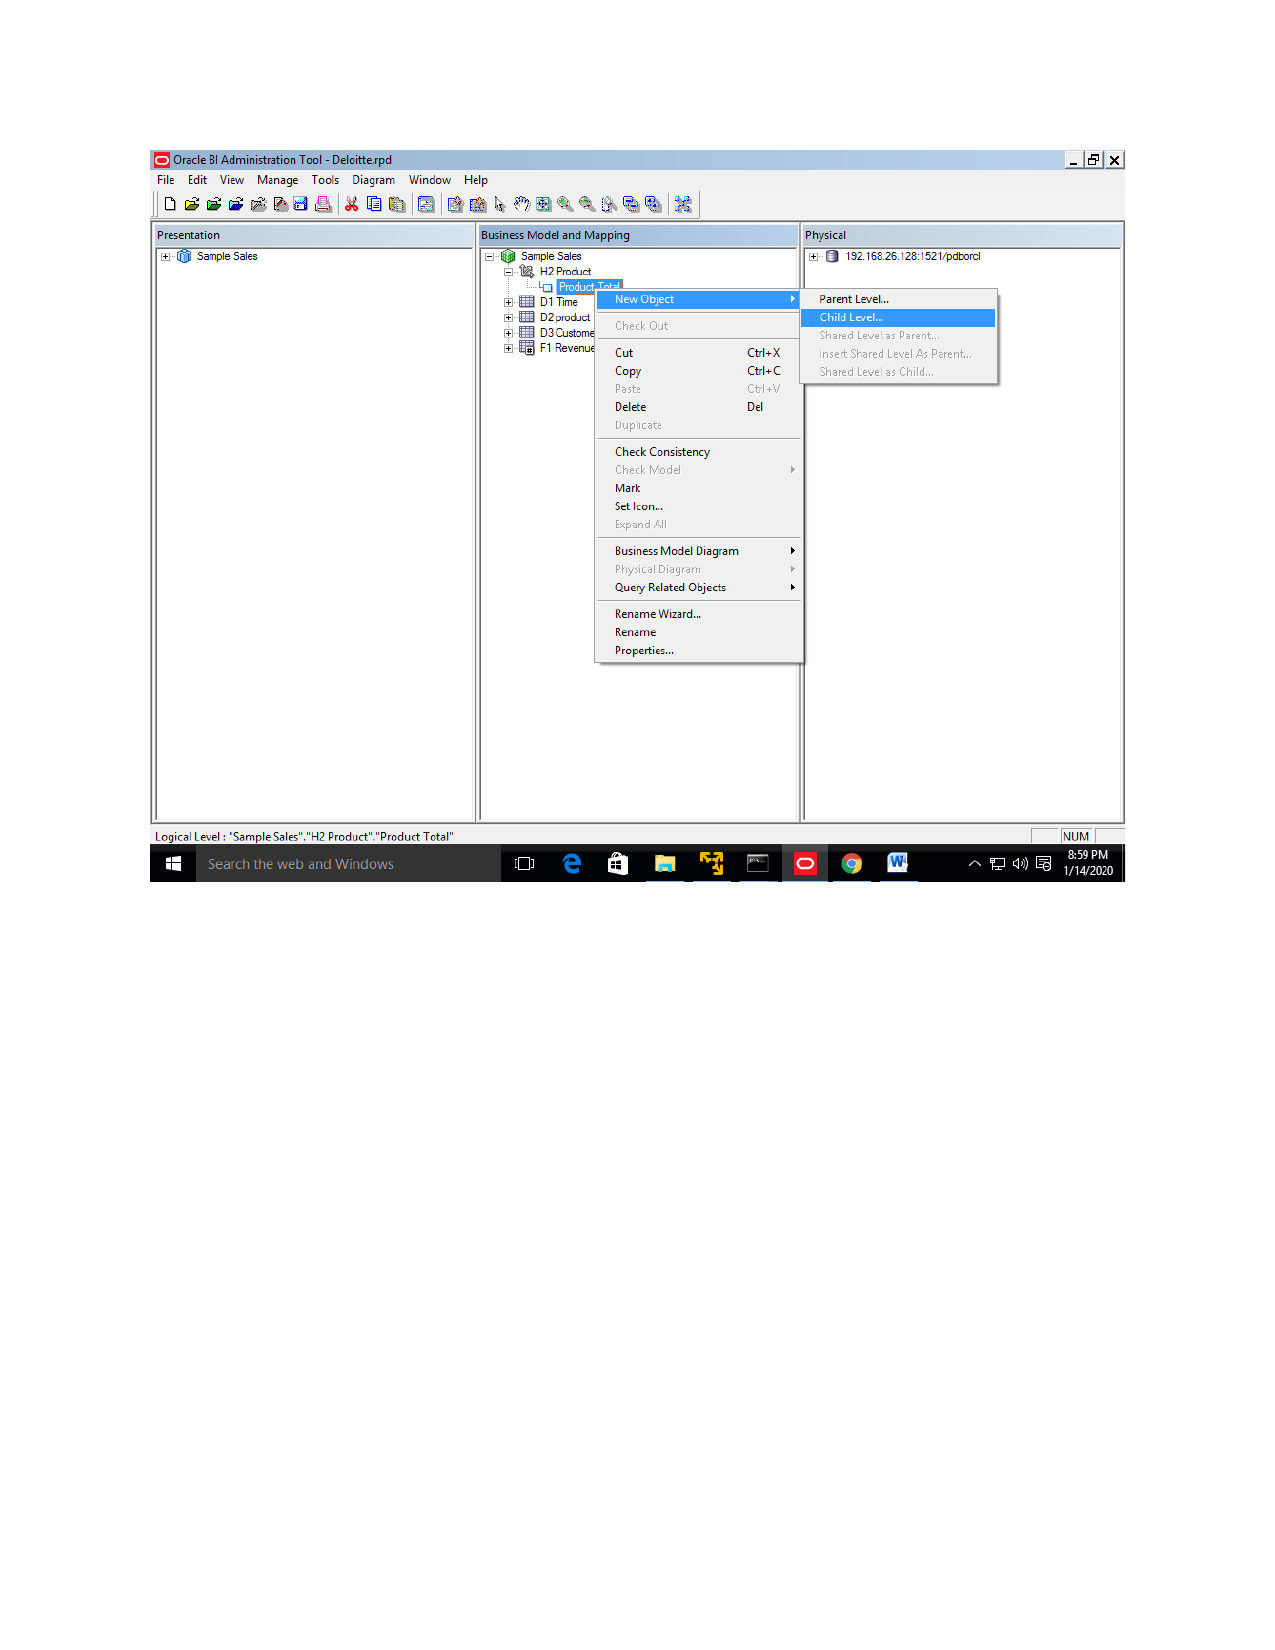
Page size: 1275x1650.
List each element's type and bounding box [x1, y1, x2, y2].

picture [150, 150, 1125, 882]
